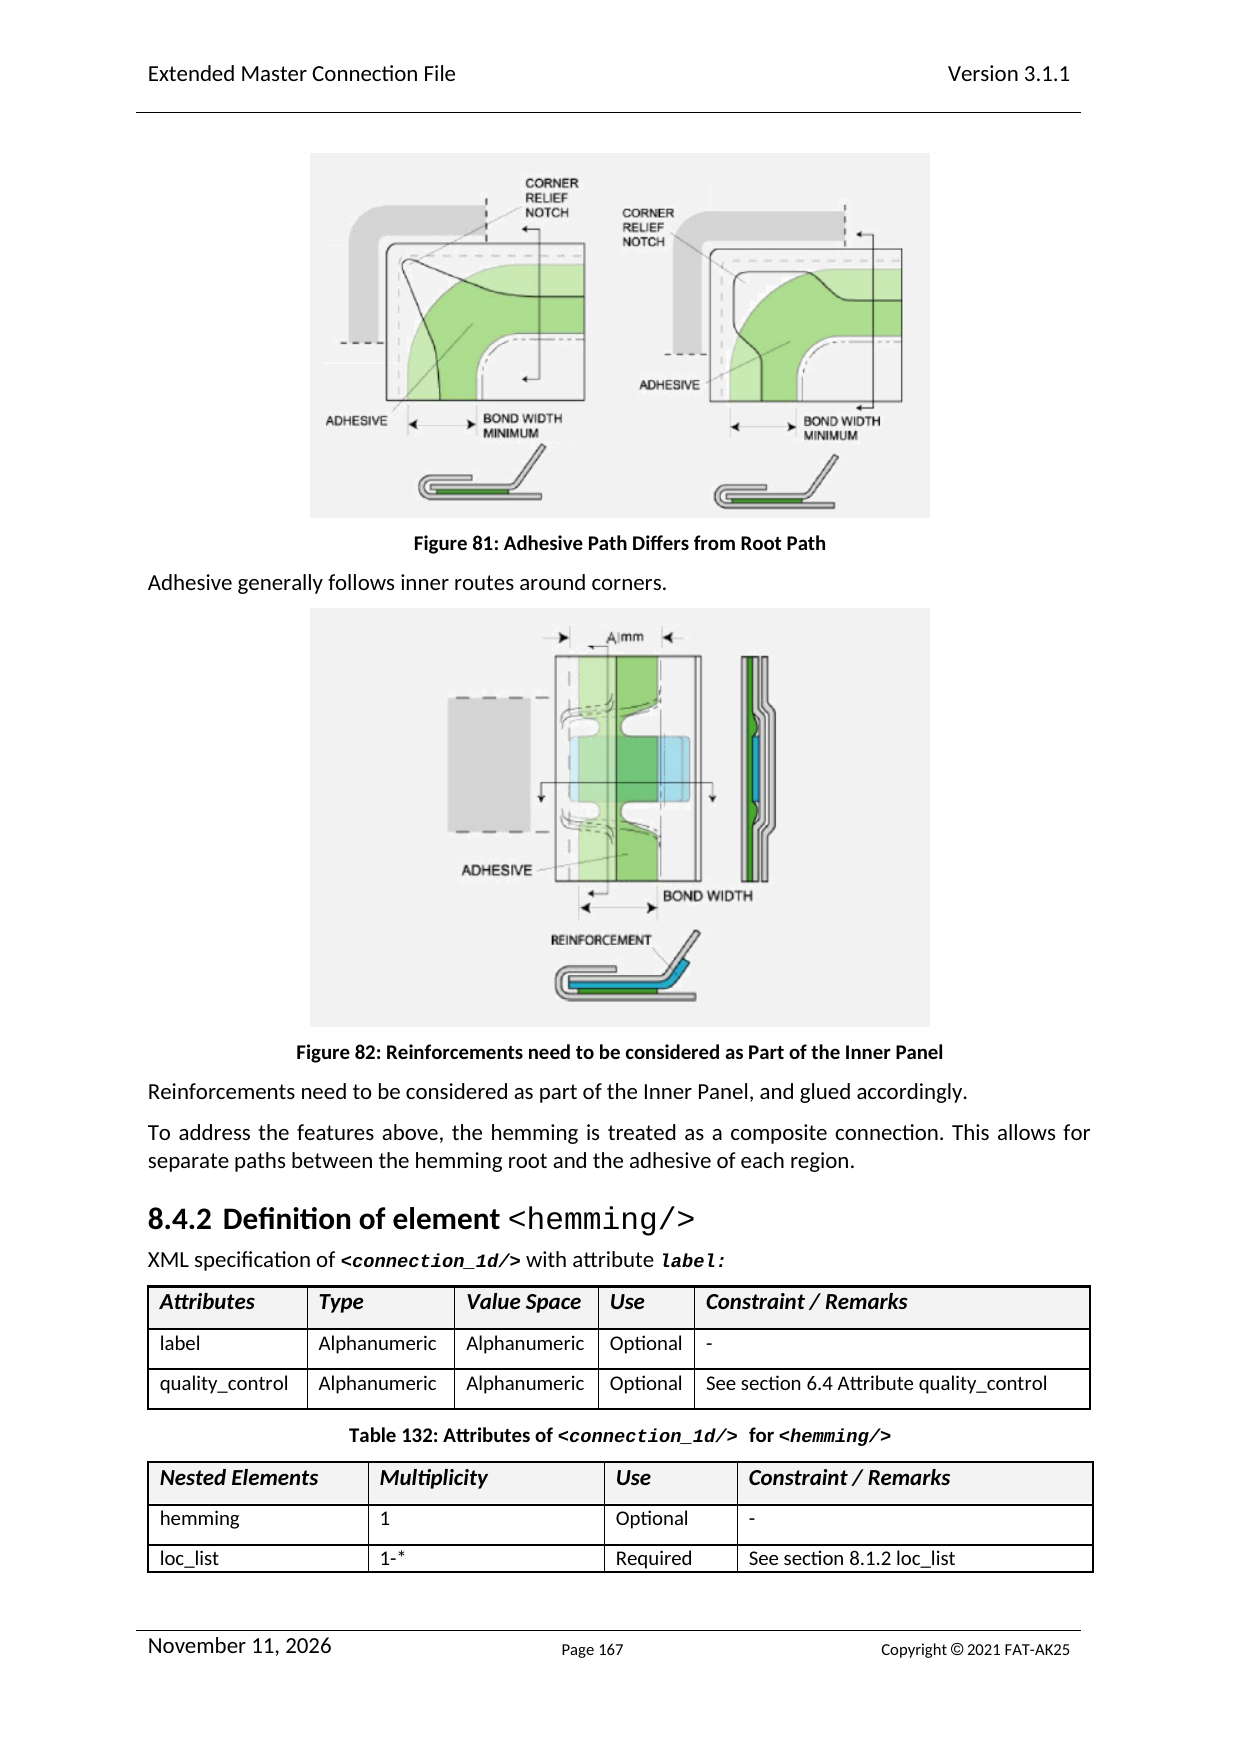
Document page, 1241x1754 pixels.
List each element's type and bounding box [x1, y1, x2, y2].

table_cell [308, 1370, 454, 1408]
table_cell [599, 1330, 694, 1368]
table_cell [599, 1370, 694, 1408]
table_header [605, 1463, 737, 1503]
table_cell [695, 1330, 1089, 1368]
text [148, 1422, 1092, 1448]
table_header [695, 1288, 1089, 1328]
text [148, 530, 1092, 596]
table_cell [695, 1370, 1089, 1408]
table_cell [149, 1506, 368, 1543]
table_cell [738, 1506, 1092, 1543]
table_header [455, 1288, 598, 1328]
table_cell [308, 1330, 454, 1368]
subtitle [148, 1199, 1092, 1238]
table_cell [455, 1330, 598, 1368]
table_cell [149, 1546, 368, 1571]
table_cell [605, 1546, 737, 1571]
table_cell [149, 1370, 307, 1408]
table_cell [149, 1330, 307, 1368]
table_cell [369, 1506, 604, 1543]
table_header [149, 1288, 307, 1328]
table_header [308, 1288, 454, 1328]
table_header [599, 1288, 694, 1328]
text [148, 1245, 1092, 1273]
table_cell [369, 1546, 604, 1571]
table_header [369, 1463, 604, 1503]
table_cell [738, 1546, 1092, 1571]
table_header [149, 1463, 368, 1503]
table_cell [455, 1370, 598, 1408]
picture [310, 153, 931, 518]
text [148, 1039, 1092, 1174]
picture [310, 608, 931, 1027]
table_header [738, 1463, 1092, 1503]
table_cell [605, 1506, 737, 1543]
